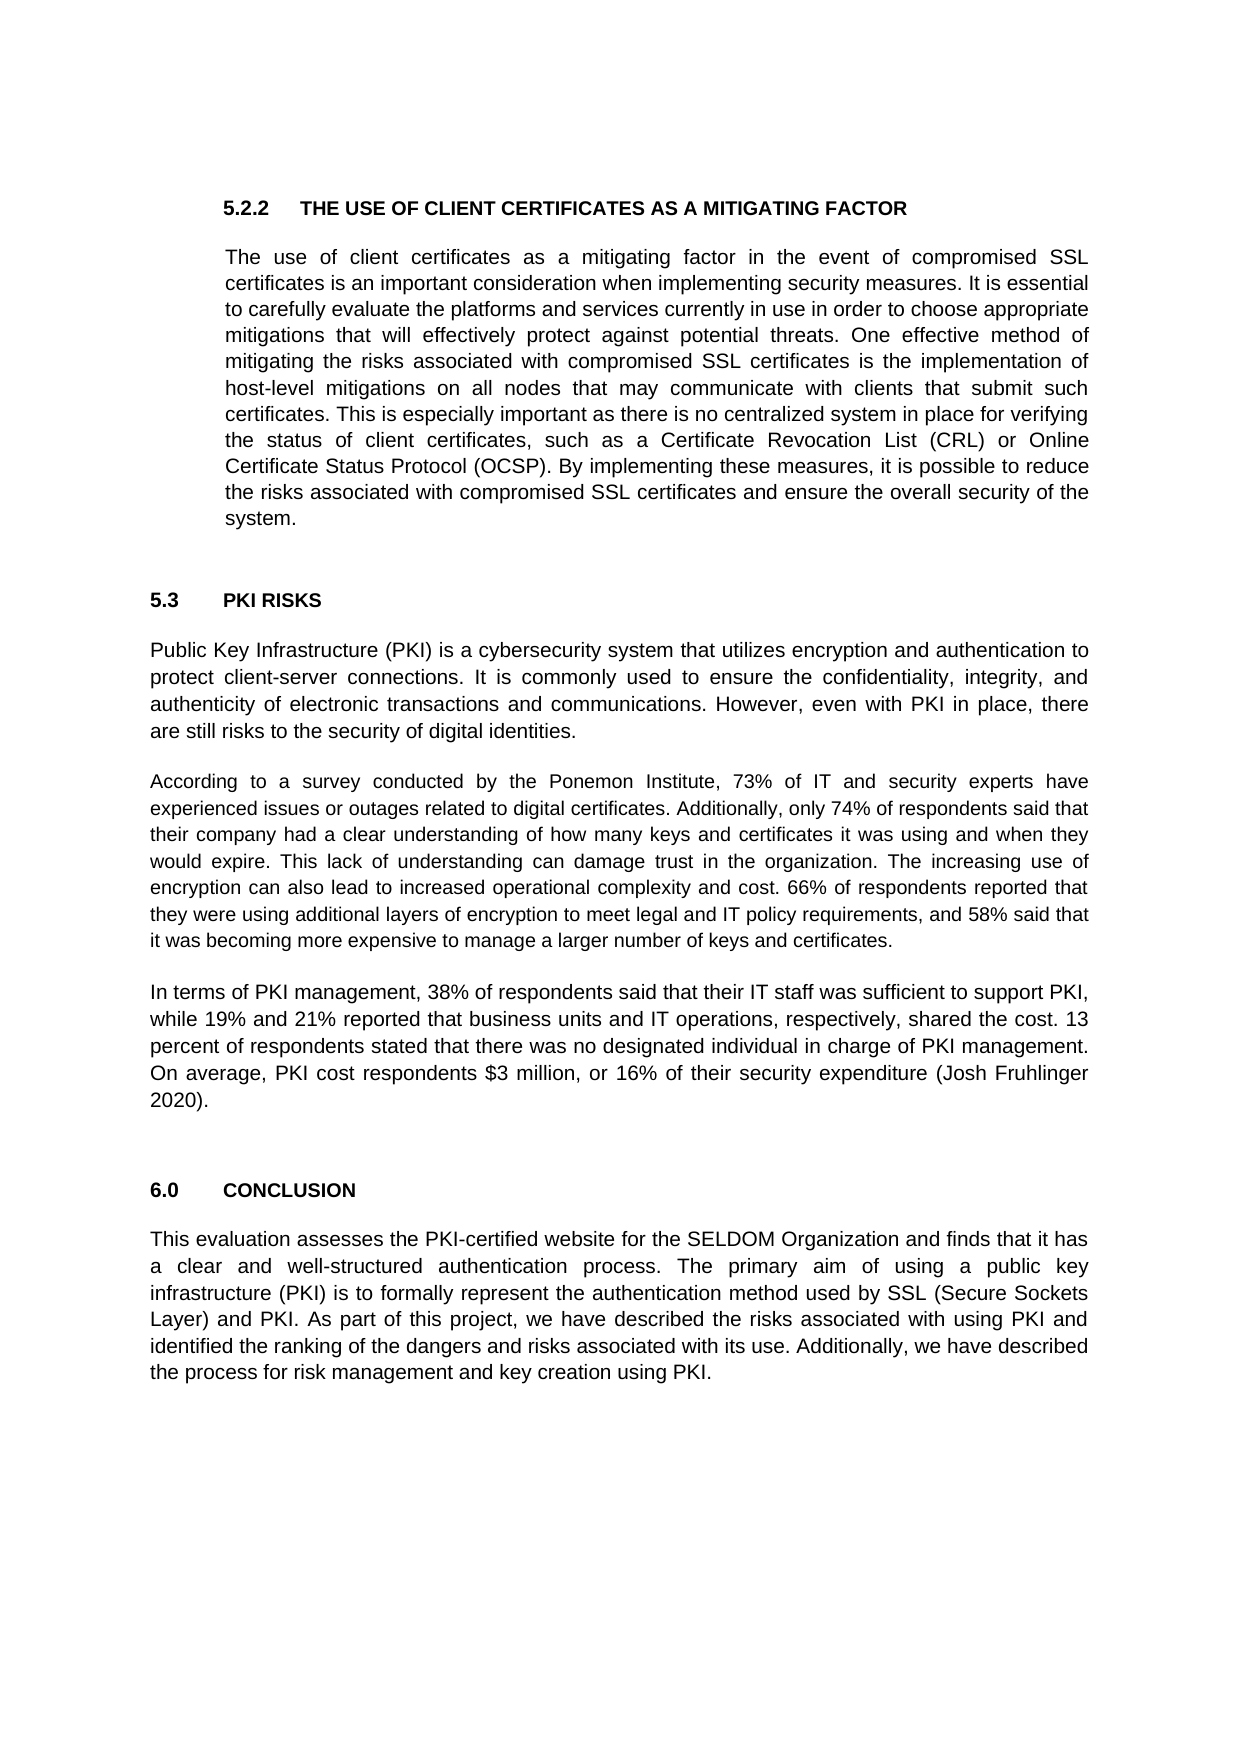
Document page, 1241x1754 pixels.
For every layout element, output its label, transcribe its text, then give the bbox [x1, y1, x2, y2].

text In terms of PKI management, 38% of respondents said that their IT staff was sufficient to support PKI, while 19% and 21% reported that business units and IT operations, respectively, shared the cost. 13 percent of respondents stated that there was no designated individual in charge of PKI management. On average, PKI cost respondents $3 million, or 16% of their security expenditure (Josh Fruhlinger 2020). [150, 980, 1090, 1112]
text 5.3 PKI RISKS [150, 588, 1090, 612]
text This evaluation assesses the PKI-certified website for the SELDOM Organization and finds that it has a clear and well-structured authentication process. The primary aim of using a public key infrastructure (PKI) is to formally represent the authentication method used by SSL (Secure Sockets Layer) and PKI. As part of this project, we have described the risks associated with using PKI and identified the ranking of the dangers and risks associated with its use. Additionally, we have described the process for risk management and key creation using PKI. [150, 1227, 1090, 1384]
text 5.2.2 THE USE OF CLIENT CERTIFICATES AS A MITIGATING FACTOR [150, 195, 1090, 219]
text The use of client certificates as a mitigating factor in the event of compromised SSL certificates is an important consideration when implementing security measures. It is essential to carefully evaluate the platforms and services currently in use in order to choose appropriate mitigations that will effectively protect against potential threats. One effective method of mitigating the risks associated with compromised SSL certificates is the implementation of host-level mitigations on all nodes that may communicate with clients that submit such certificates. This is especially important as there is no centralized system in place for verifying the status of client certificates, such as a Certificate Revocation List (CRL) or Online Certificate Status Protocol (OCSP). By implementing these measures, it is possible to reduce the risks associated with compromised SSL certificates and ensure the overall security of the system. [225, 245, 1090, 529]
text 6.0 CONCLUSION [150, 1177, 1090, 1201]
text Public Key Infrastructure (PKI) is a cybersecurity system that utilizes encryption and authentication to protect client-server connections. It is commonly used to ensure the confidentiality, integrity, and authenticity of electronic transactions and communications. However, even with PKI in place, there are still risks to the security of digital identities. [150, 638, 1090, 743]
text According to a survey conducted by the Ponemon Institute, 73% of IT and security experts have experienced issues or outages related to digital certificates. Additionally, only 74% of respondents said that their company had a clear understanding of how many keys and certificates it was using and when they would expire. This lack of understanding can damage trust in the organization. The increasing use of encryption can also lead to increased operational complexity and cost. 66% of respondents reported that they were using additional layers of encryption to meet legal and IT policy requirements, and 58% said that it was becoming more expensive to manage a larger number of keys and certificates. [150, 770, 1090, 952]
